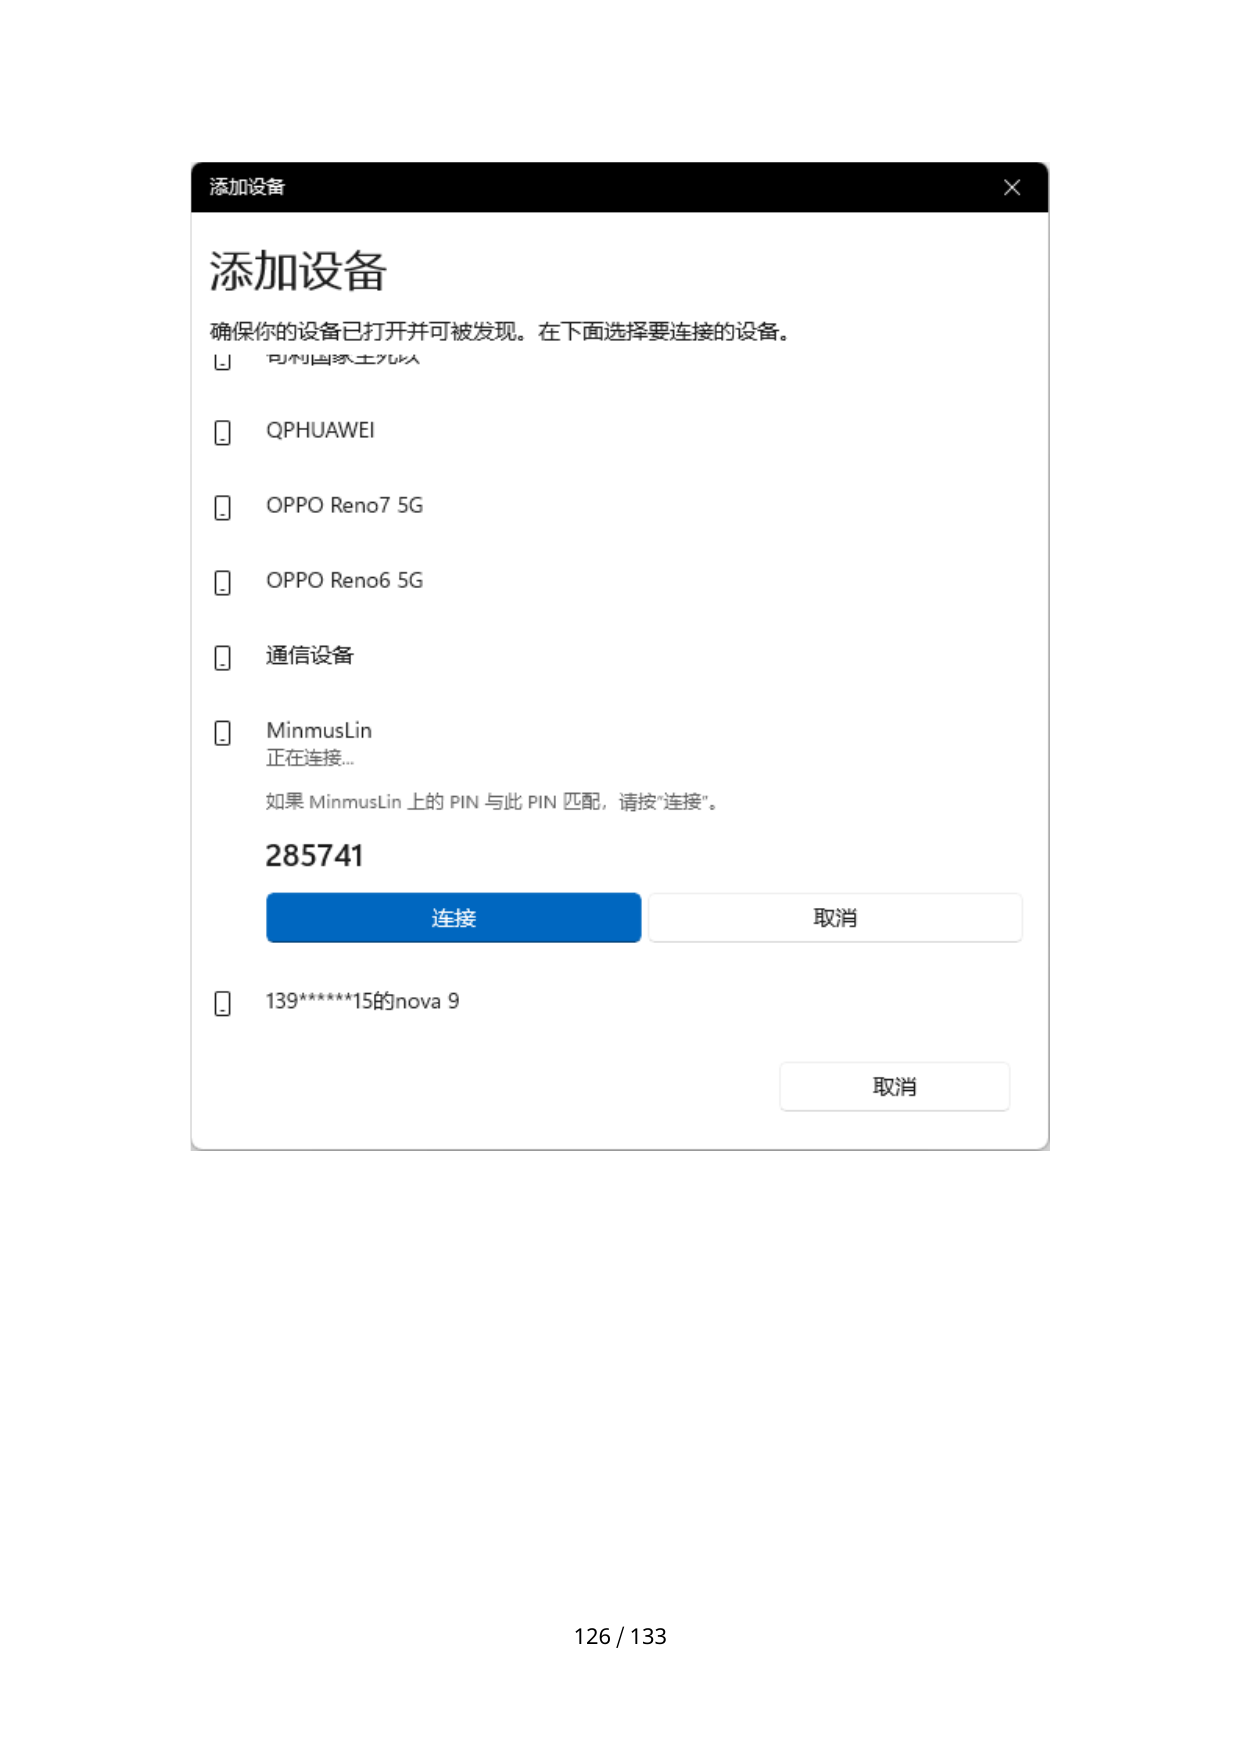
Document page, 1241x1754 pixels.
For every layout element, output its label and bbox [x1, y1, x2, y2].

picture [190, 162, 1050, 1151]
